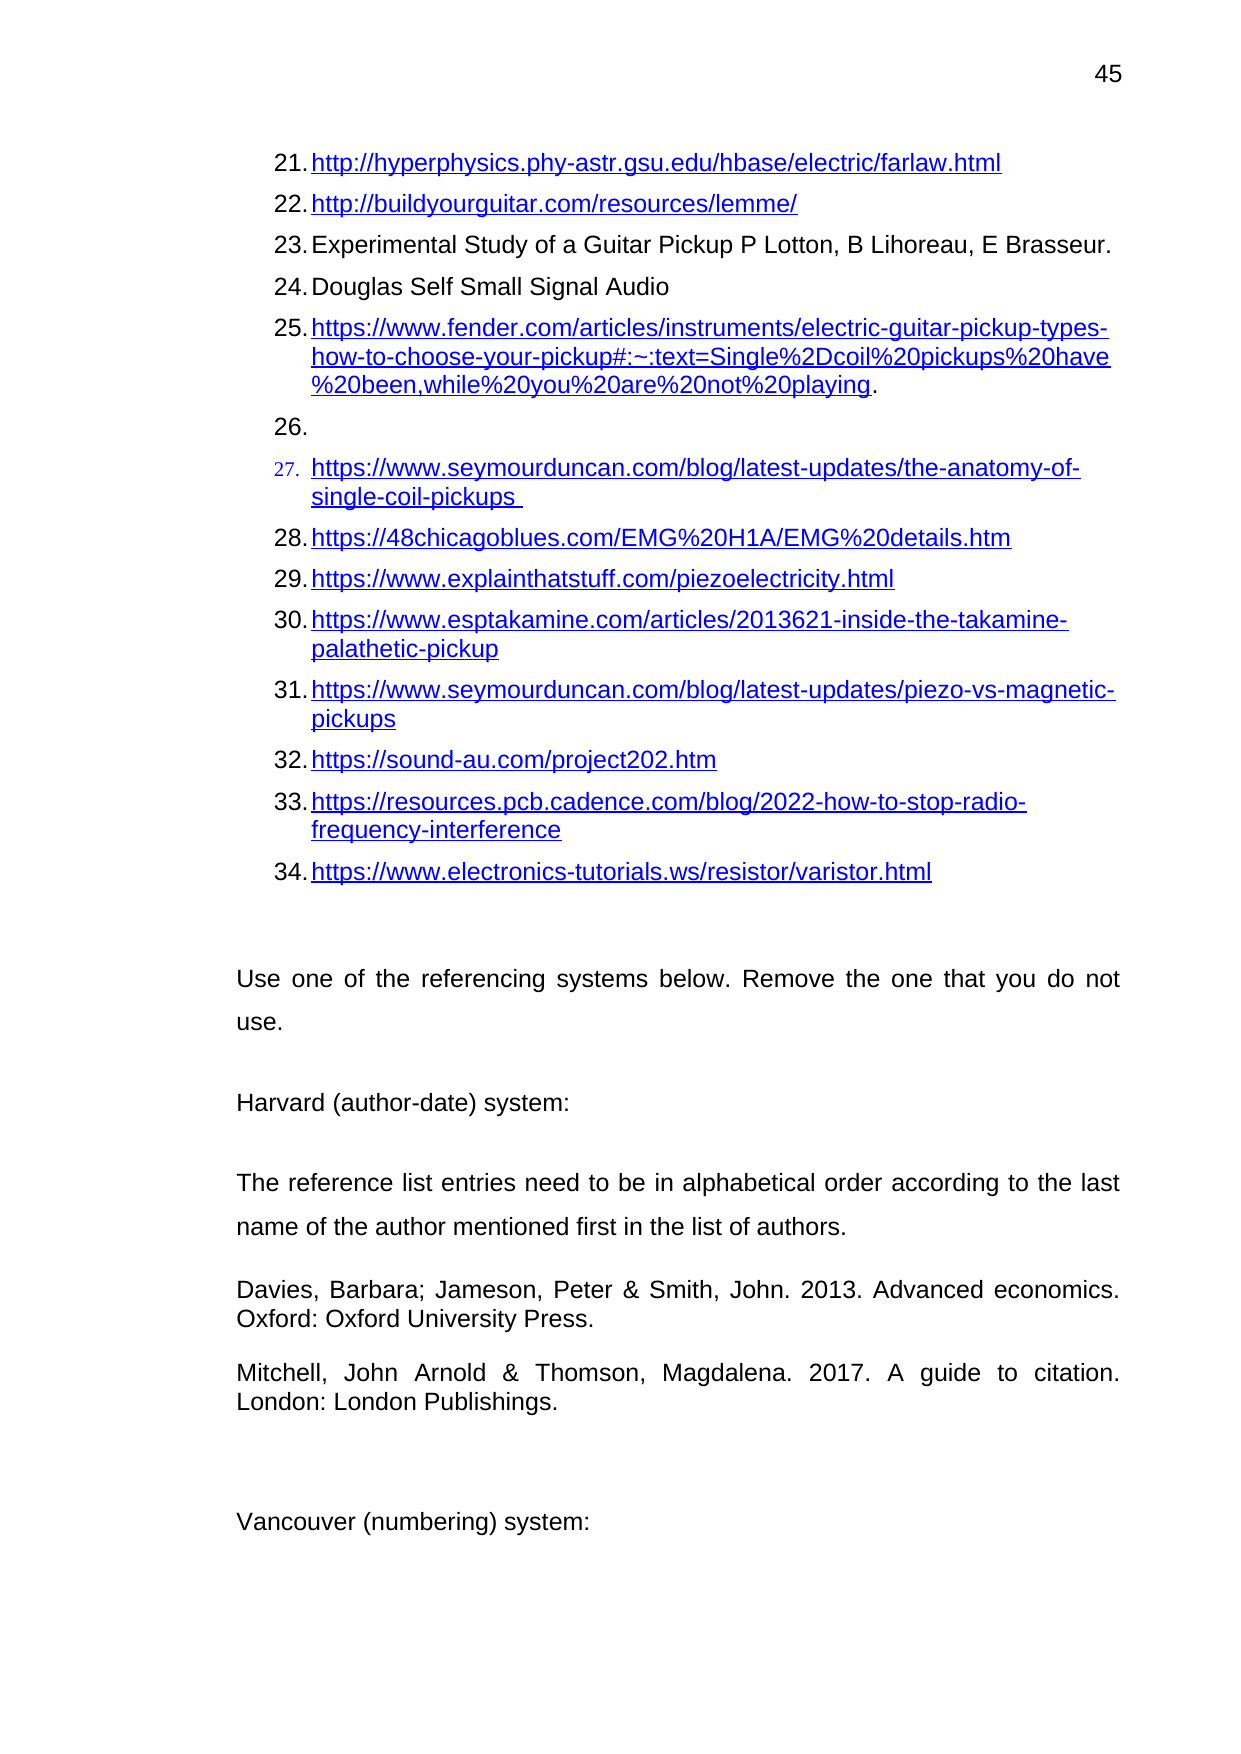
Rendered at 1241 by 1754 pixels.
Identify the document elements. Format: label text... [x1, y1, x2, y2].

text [236, 1275, 1122, 1333]
list https://www.seymourduncan.com/blog/latest-updates/piezo-vs-magnetic-pickups [274, 675, 1122, 733]
list Douglas Self Small Signal Audio [274, 271, 1122, 300]
list http://hyperphysics.phy-astr.gsu.edu/hbase/electric/farlaw.html [274, 148, 1122, 176]
list https://sound-au.com/project202.htm [274, 745, 1122, 774]
list https://www.explainthatstuff.com/piezoelectricity.html [274, 564, 1122, 593]
list https://www.electronics-tutorials.ws/resistor/varistor.html [274, 856, 1122, 885]
text Harvard (author-date) system: [236, 1088, 1122, 1116]
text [236, 1358, 1122, 1415]
list http://buildyourguitar.com/resources/lemme/ [274, 189, 1122, 218]
list https://resources.pcb.cadence.com/blog/2022-how-to-stop-radio-frequency-interference [274, 786, 1122, 844]
list https://www.esptakamine.com/articles/2013621-inside-the-takamine-palathetic-pickup [274, 605, 1122, 663]
list Vancouver (numbering) system: [236, 1507, 1122, 1535]
list The reference list entries need to be in alphabetical order according to the last name of the author mentioned first in the list of authors. [236, 1168, 1122, 1240]
list Experimental Study of a Guitar Pickup P Lotton, B Lihoreau, E Brasseur. [274, 230, 1122, 259]
list https://www.fender.com/articles/instruments/electric-guitar-pickup-types-how-to-choose-your-pickup#:~:text=Single%2Dcoil%20pickups%20have%20been,while%20you%20are%20not%20playing. [274, 313, 1122, 399]
list https://48chicagoblues.com/EMG%20H1A/EMG%20details.htm [274, 523, 1122, 551]
text Use one of the referencing systems below. Remove the one that you do not use. [236, 964, 1122, 1036]
list https://www.seymourduncan.com/blog/latest-updates/the-anatomy-of-single-coil-pickups [274, 453, 1122, 510]
